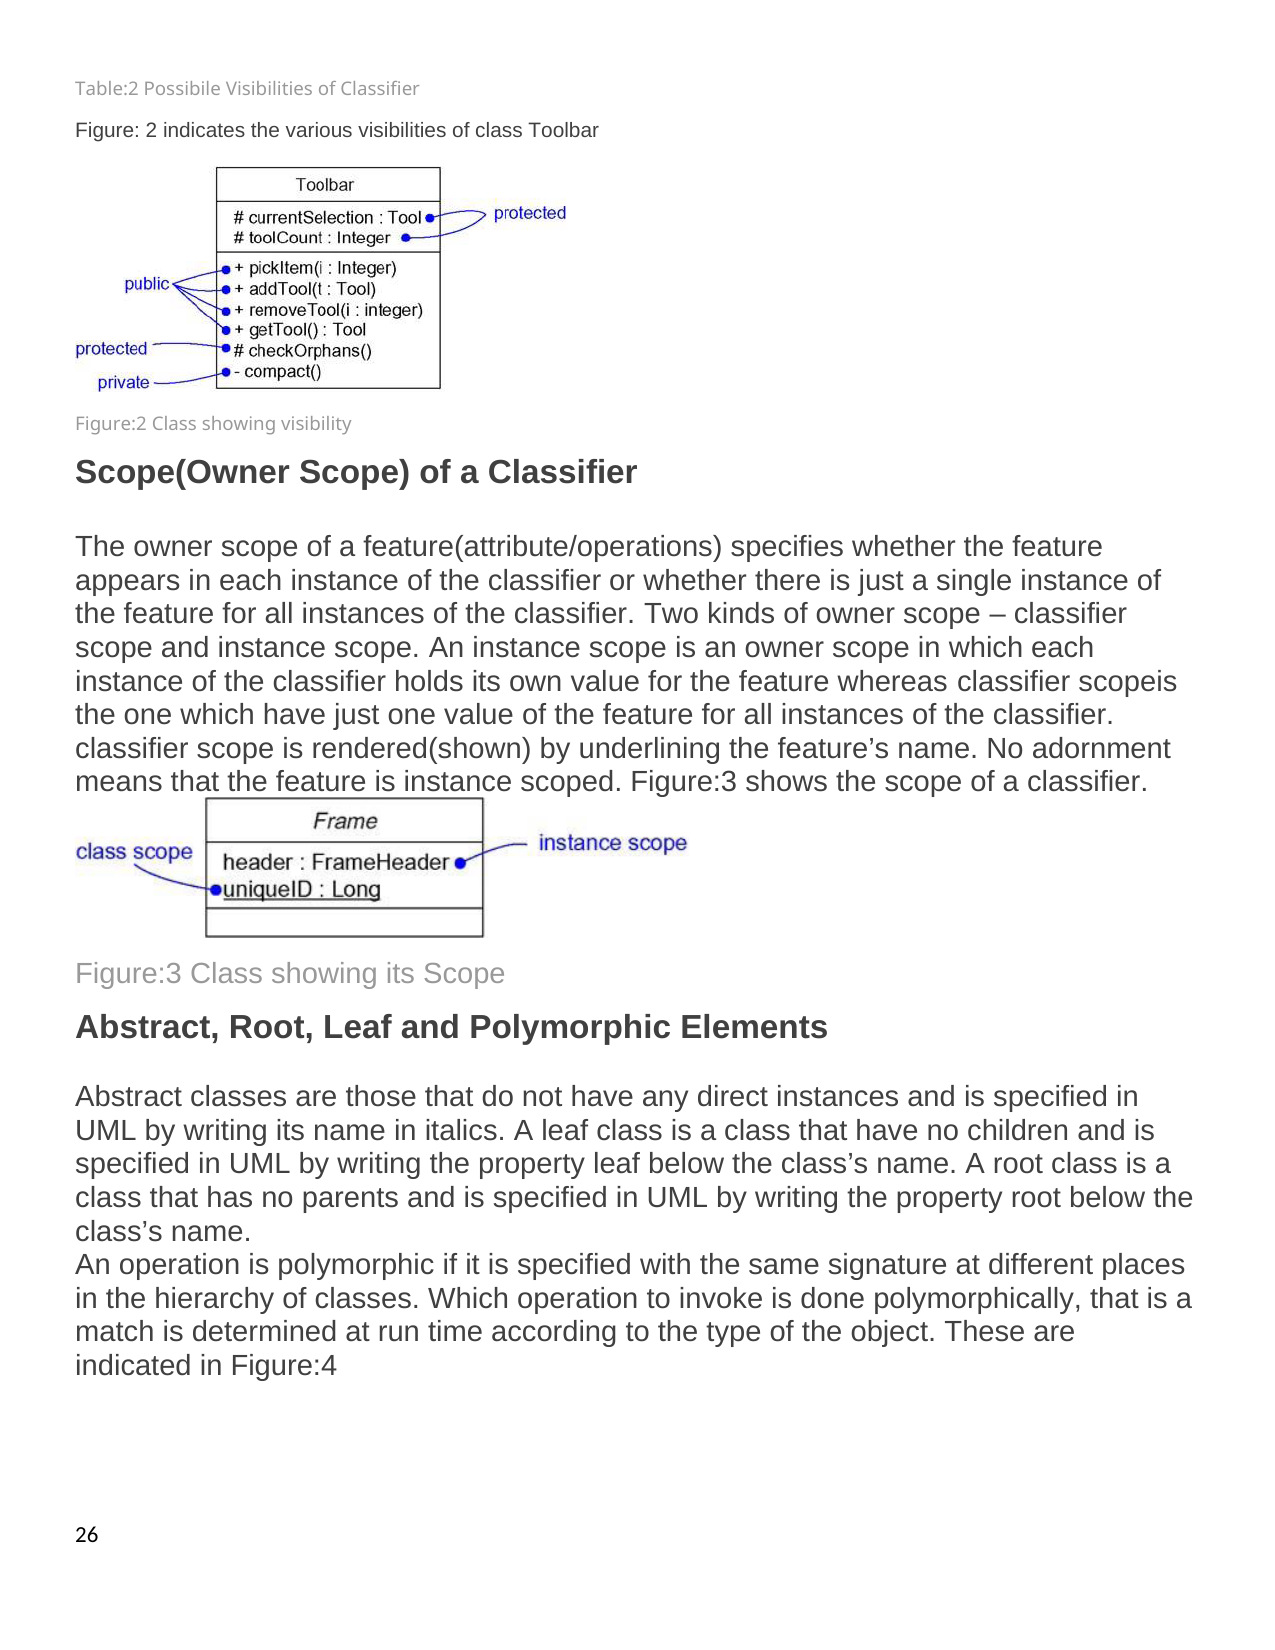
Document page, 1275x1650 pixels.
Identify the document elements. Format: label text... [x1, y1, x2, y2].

text Table:2 Possibile Visibilities of Classifier [75, 75, 1200, 101]
text Figure:3 Class showing its Scope [75, 956, 1200, 990]
text Scope(Owner Scope) of a Classifier [75, 453, 1200, 491]
picture [75, 797, 690, 938]
text Figure: 2 indicates the various visibilities of class Toolbar [75, 117, 1200, 141]
picture [75, 166, 567, 392]
text Abstract classes are those that do not have any direct instances and is specified in UML by writing its name in italics. A leaf class is a class that have no children and is specified in UML by writing the property leaf below the class’s name. A root class is a class that has no parents and is specified in UML by writing the property root below the class’s name. [75, 1046, 1200, 1247]
text An operation is polymorphic if it is specified with the same signature at different places in the hierarchy of classes. Which operation to invoke is done polymorphically, that is a match is determined at run time according to the type of the object. These are indicated in Figure:4 [75, 1247, 1200, 1381]
text Abstract, Root, Leaf and Polymorphic Elements [75, 1007, 1200, 1046]
text Figure:2 Class showing visibility [75, 410, 1200, 436]
text The owner scope of a feature(attribute/operations) specifies whether the feature appears in each instance of the classifier or whether there is just a single instance of the feature for all instances of the classifier. Two kinds of owner scope – classifier scope and instance scope. An instance scope is an owner scope in which each instance of the classifier holds its own value for the feature whereas classifier scopeis the one which have just one value of the feature for all instances of the classifier. classifier scope is rendered(shown) by underlining the feature’s name. No adornment means that the feature is instance scoped. Figure:3 shows the scope of a classifier. [75, 529, 1200, 798]
